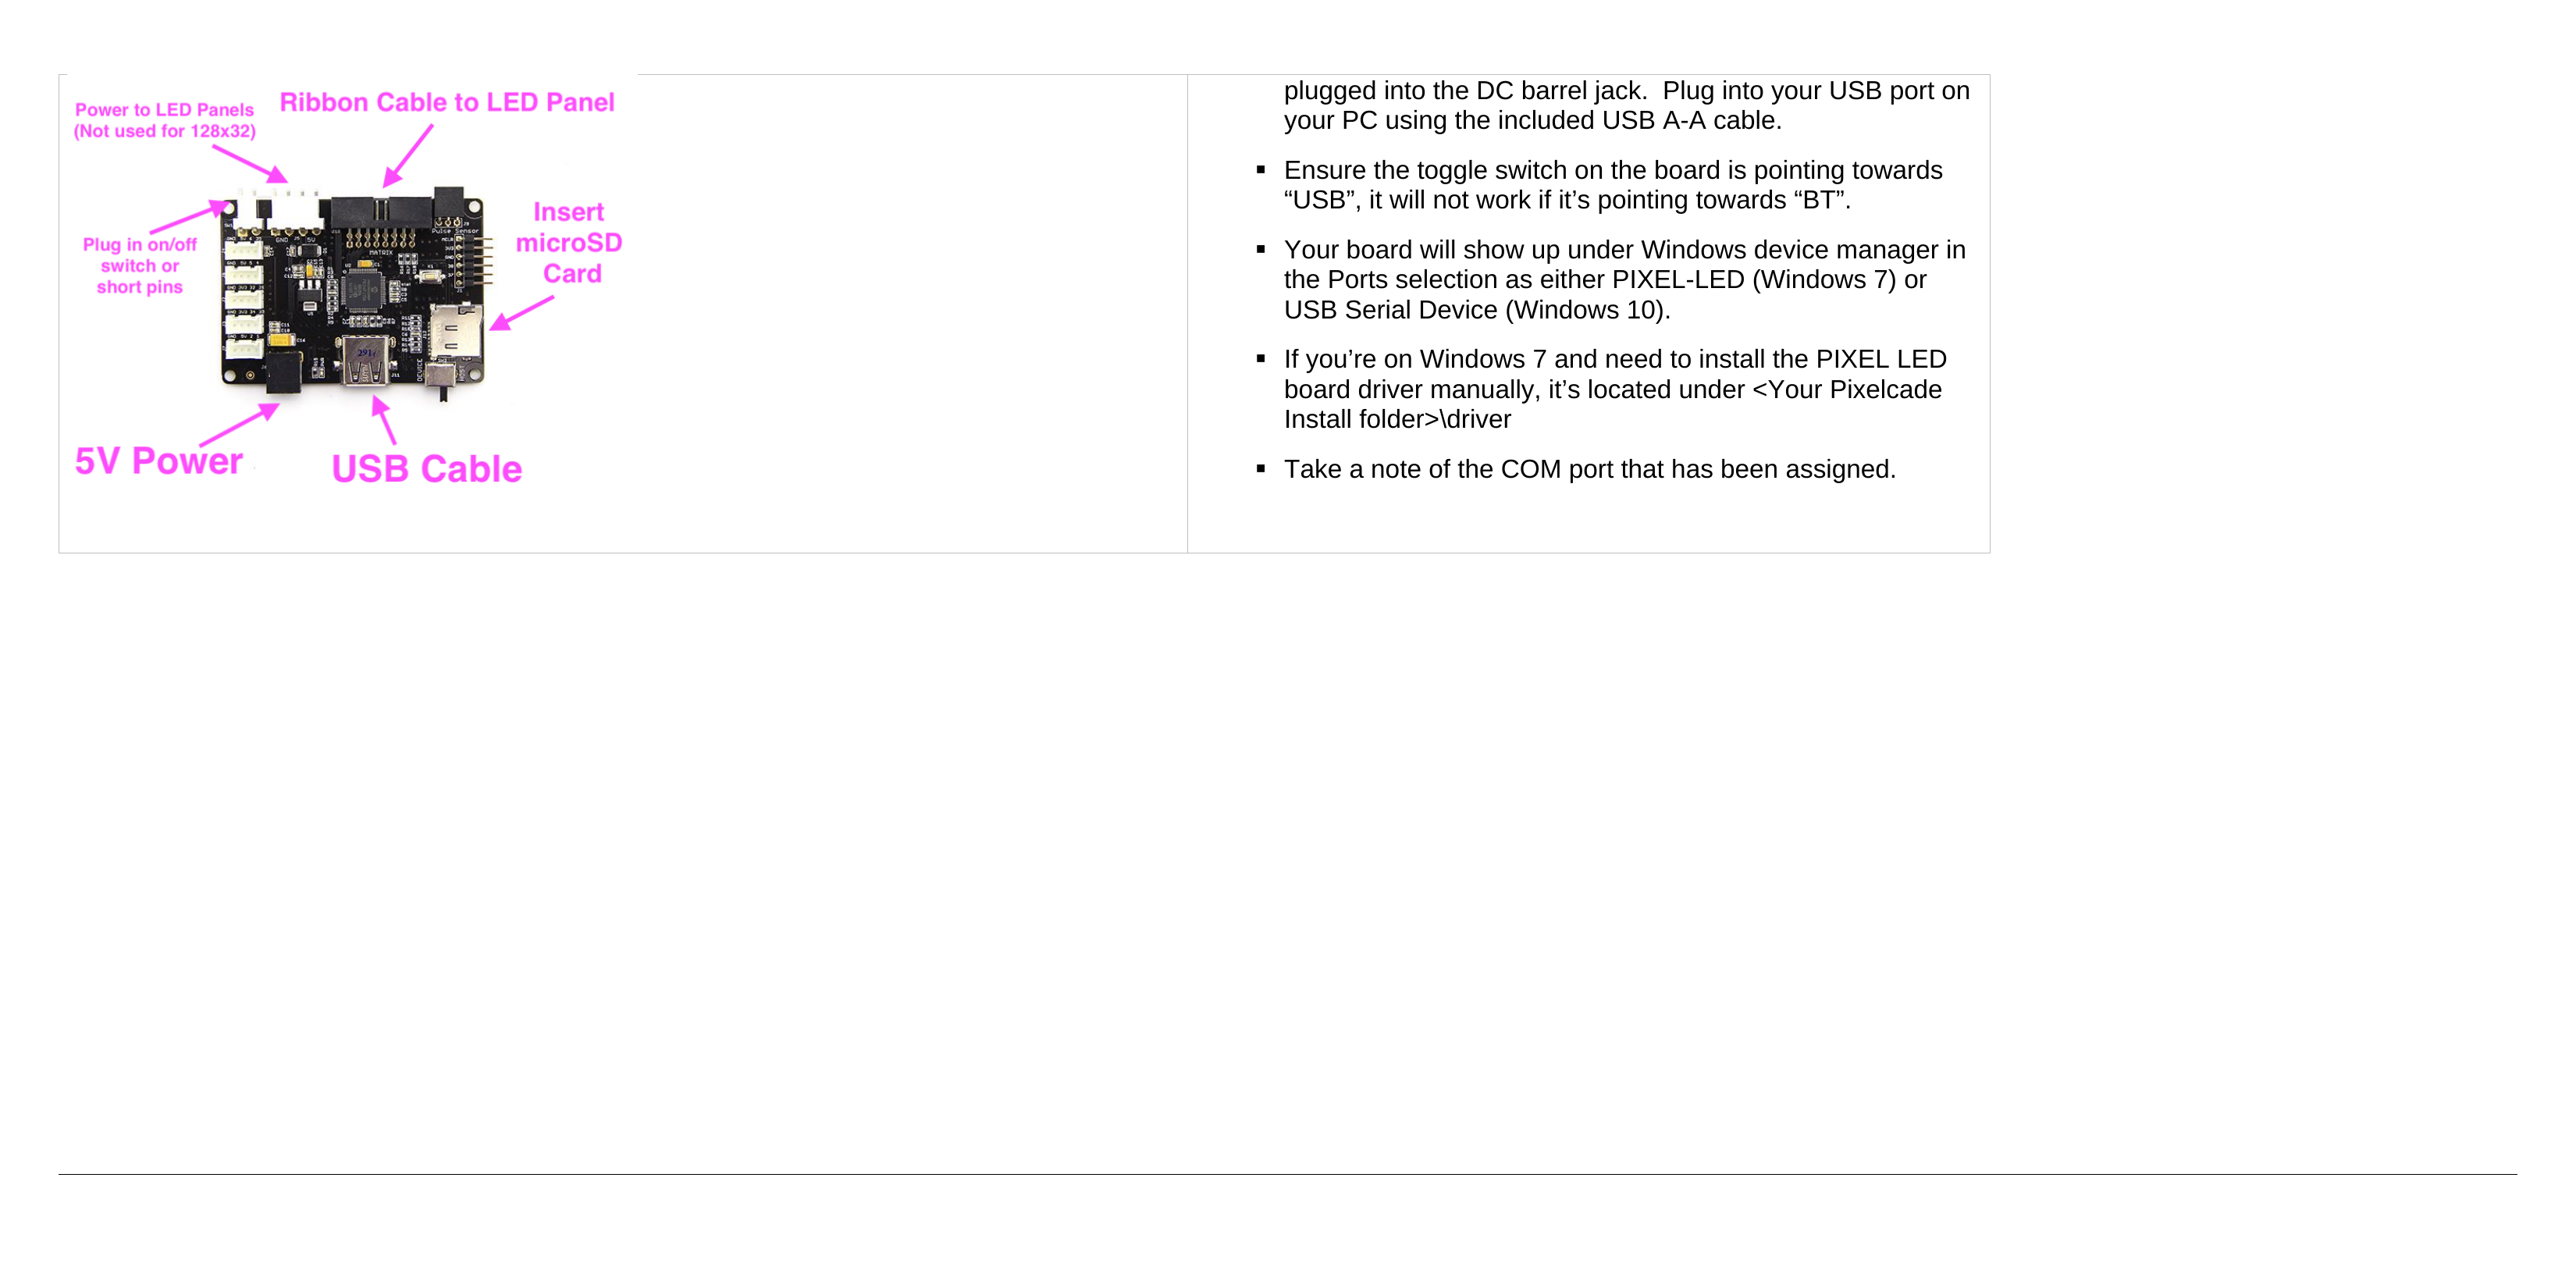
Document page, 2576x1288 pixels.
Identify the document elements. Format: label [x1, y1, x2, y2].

table_cell [1188, 75, 1990, 553]
picture [67, 74, 638, 500]
table_cell [59, 75, 1187, 553]
